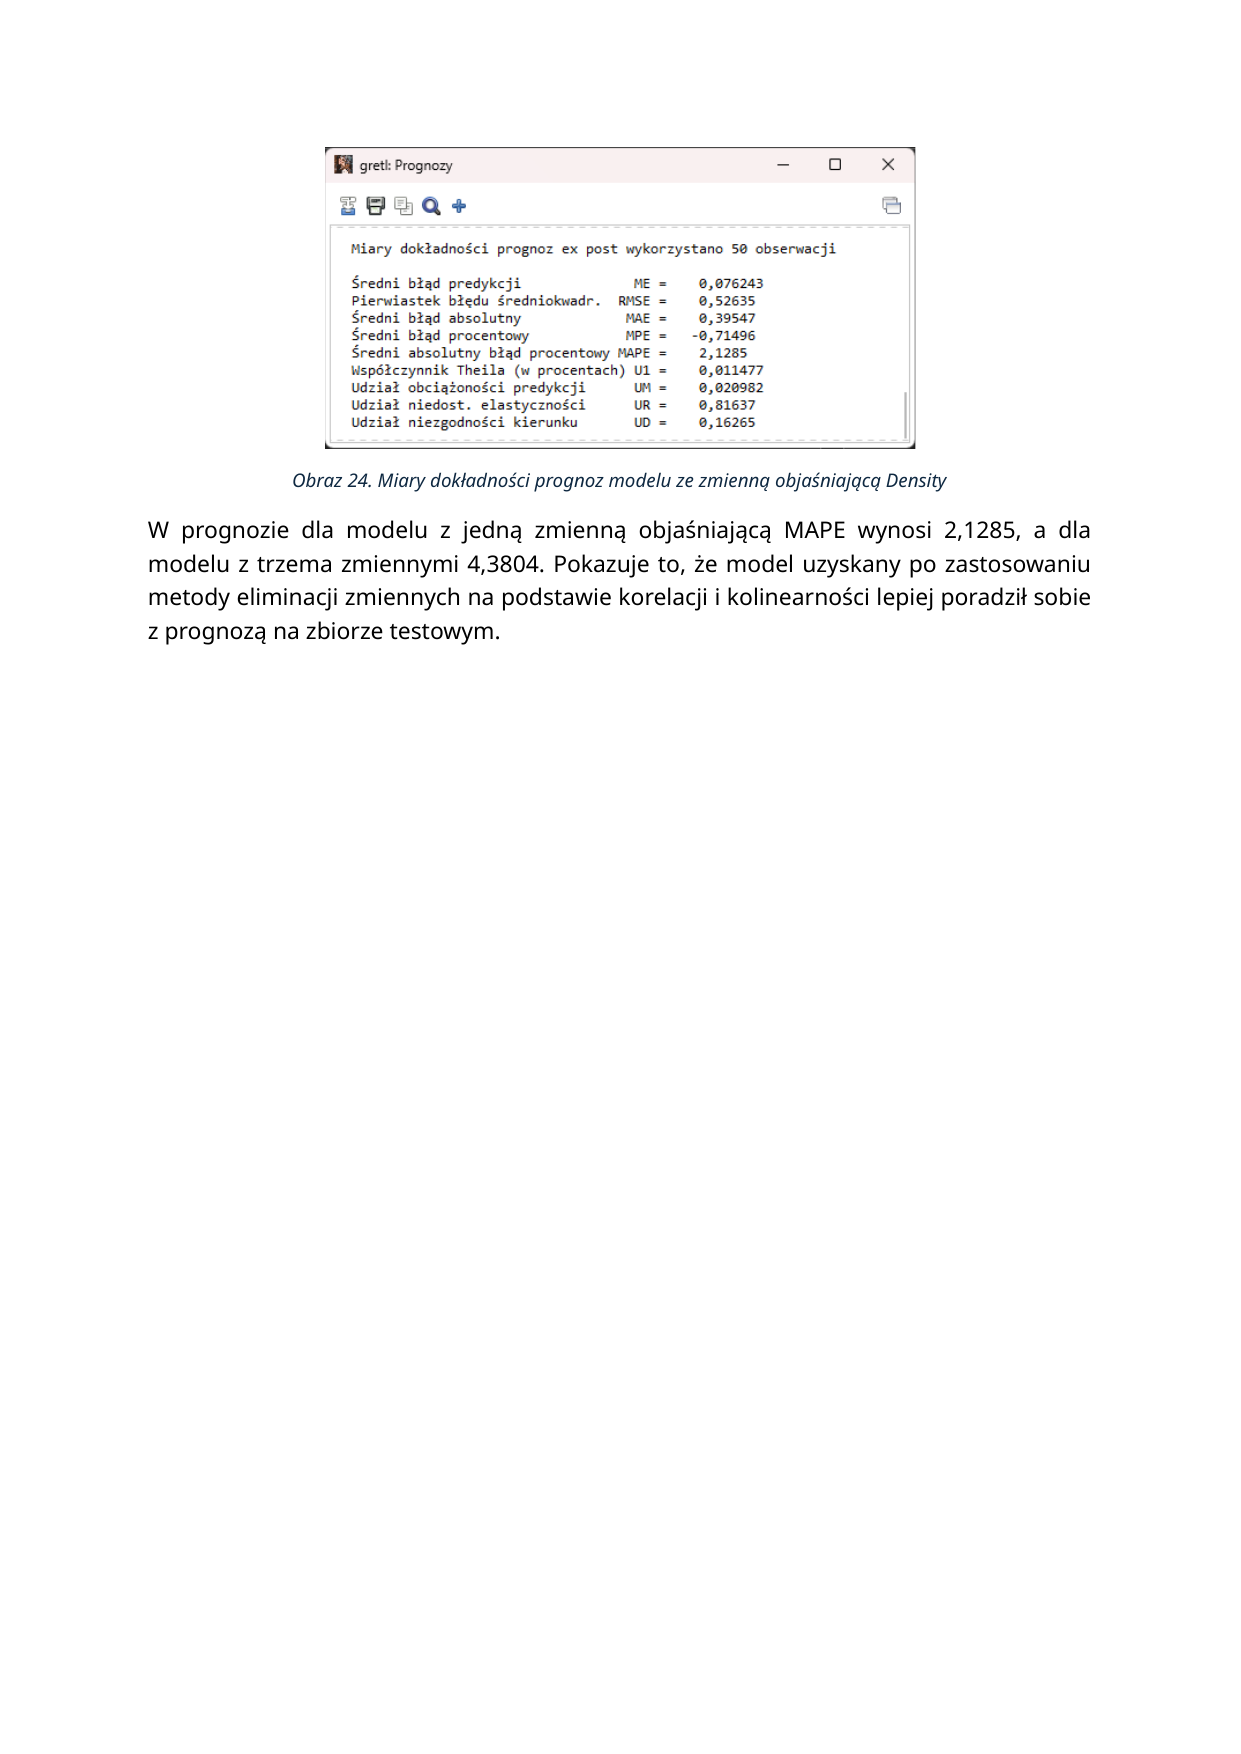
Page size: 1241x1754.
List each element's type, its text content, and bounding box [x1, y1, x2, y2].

text W prognozie dla modelu z jedną zmienną objaśniającą MAPE wynosi 2,1285, a dla modelu z trzema zmiennymi 4,3804. Pokazuje to, że model uzyskany po zastosowaniu metody eliminacji zmiennych na podstawie korelacji i kolinearności lepiej poradził sobie z prognozą na zbiorze testowym. [148, 514, 1093, 646]
picture [325, 147, 916, 449]
text Obraz 24. Miary dokładności prognoz modelu ze zmienną objaśniającą Density [148, 467, 1093, 493]
